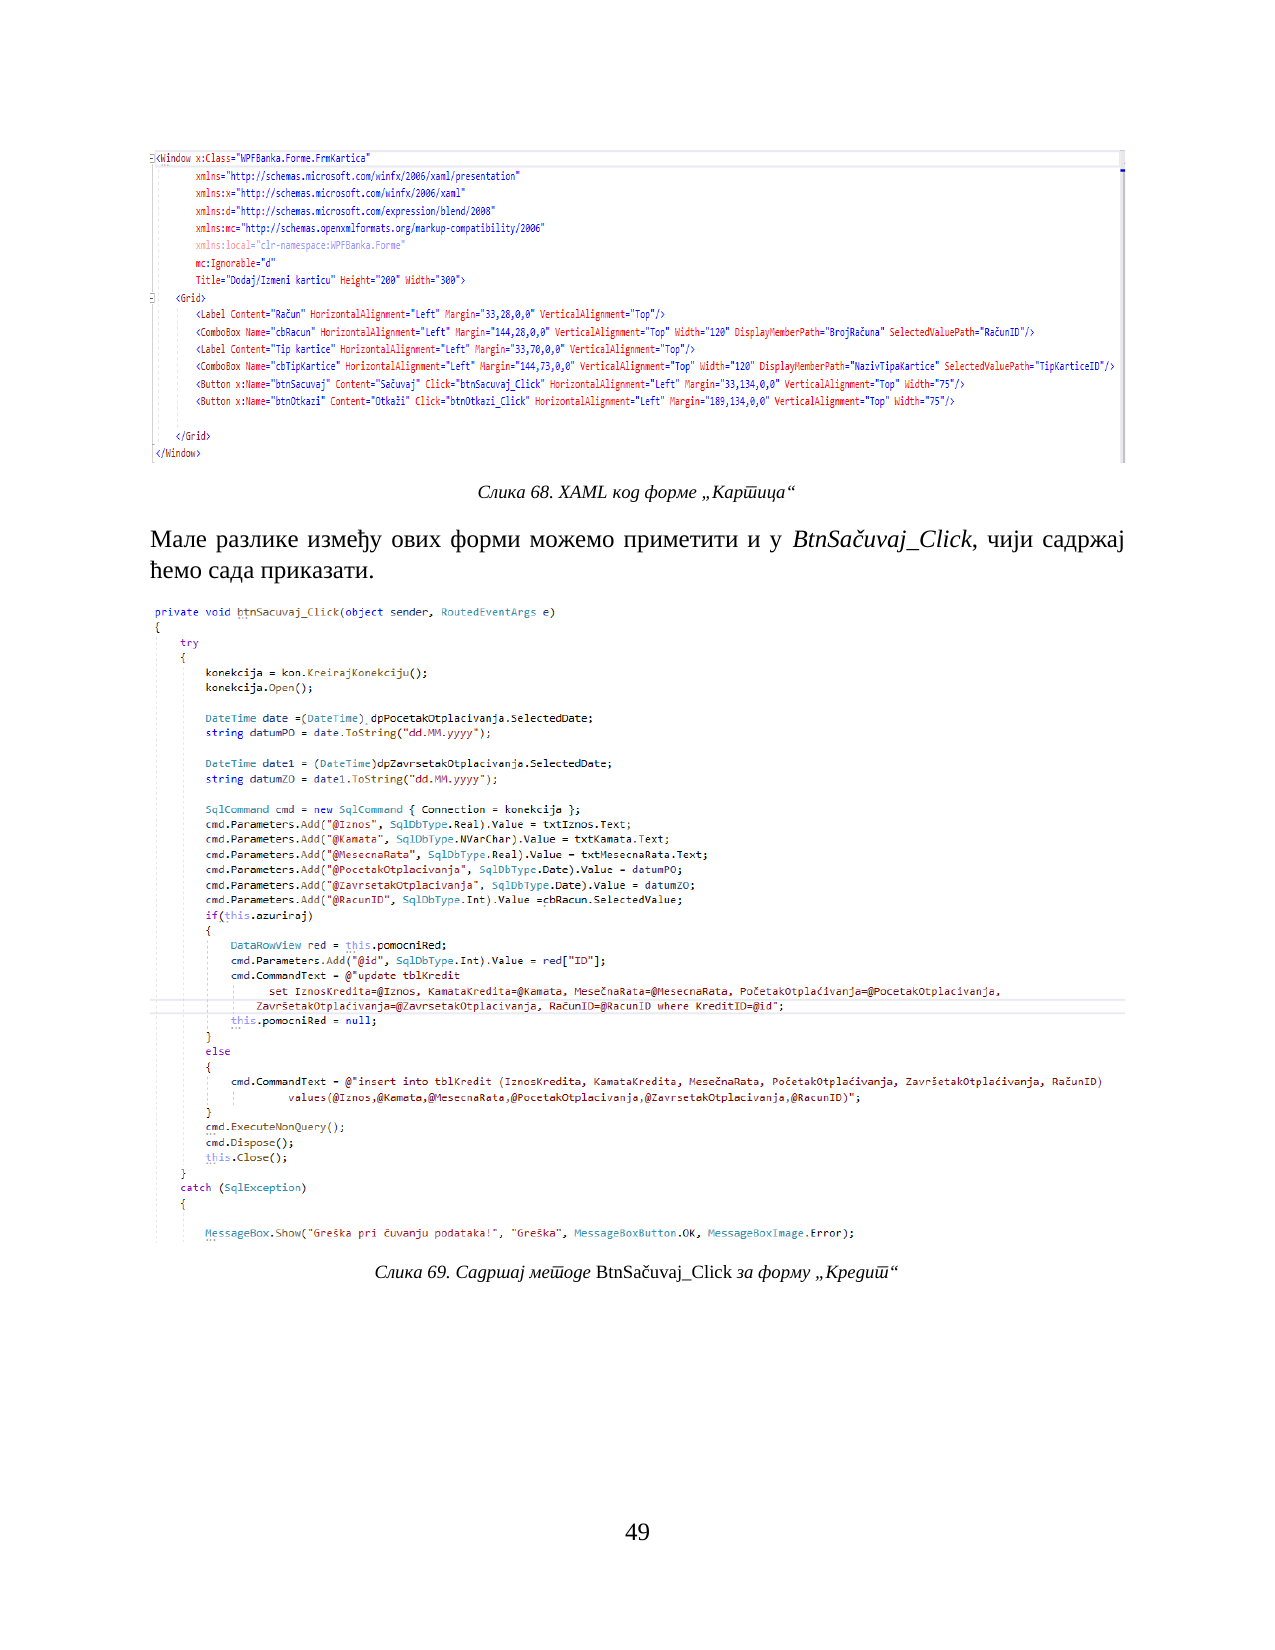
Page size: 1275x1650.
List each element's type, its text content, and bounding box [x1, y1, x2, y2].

picture [150, 150, 1125, 463]
text Слика 68. XAML код форме „Картица“ [150, 481, 1125, 503]
text Мале разлике између ових форми можемо приметити и у BtnSačuvaj_Click, чији садржај ћемо сада приказати. [150, 524, 1125, 584]
picture [150, 602, 1125, 1243]
text Слика 69. Садршај методе BtnSačuvaj_Click за форму „Кредит“ [150, 1261, 1125, 1283]
